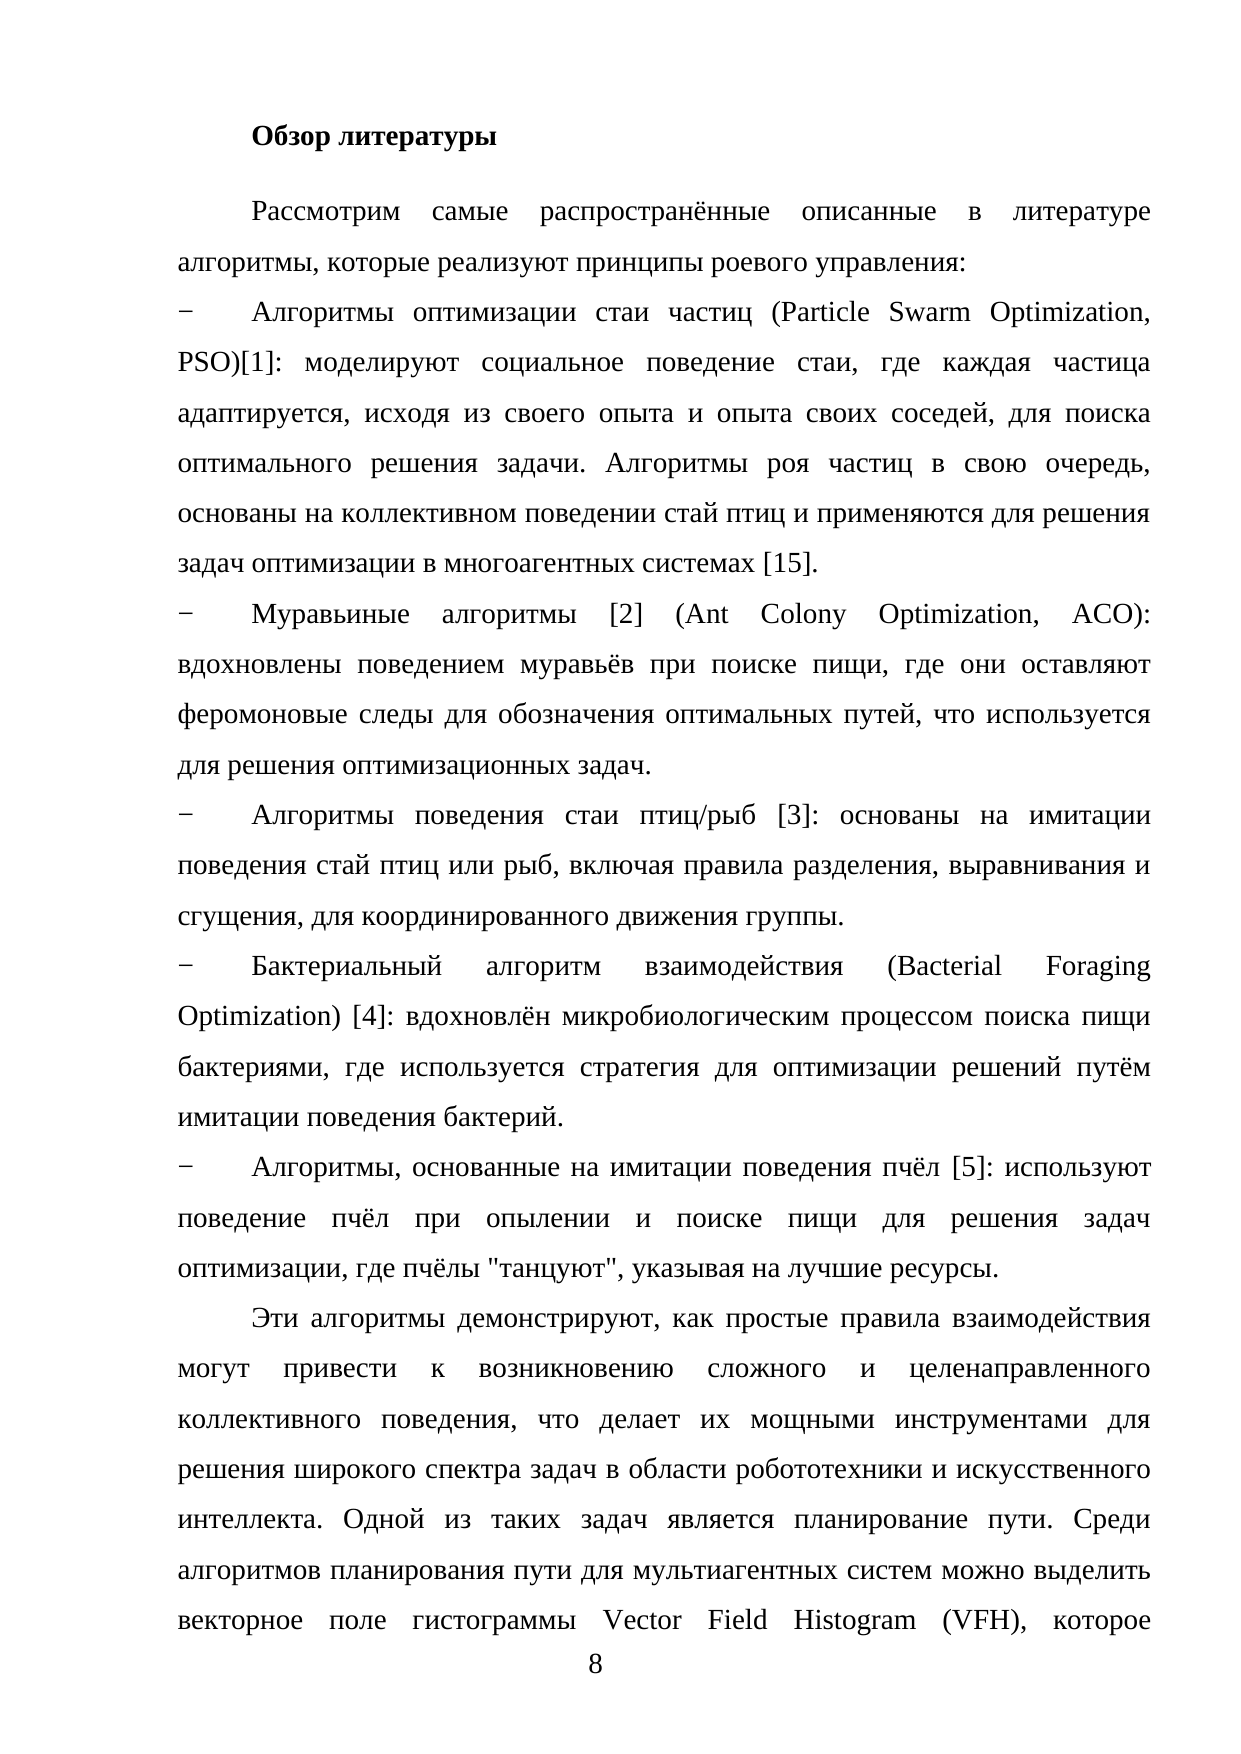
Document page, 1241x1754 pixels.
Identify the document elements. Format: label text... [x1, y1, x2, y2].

list Муравьиные алгоритмы [2] (Ant Colony Optimization, ACO): вдохновлены поведением муравьёв при поиске пищи, где они оставляют феромоновые следы для обозначения оптимальных путей, что используется для решения оптимизационных задач. [177, 596, 1152, 780]
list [177, 1300, 1152, 1636]
text Обзор литературы [177, 118, 1152, 152]
text Рассмотрим самые распространённые описанные в литературе алгоритмы, которые реализуют принципы роевого управления: [177, 193, 1152, 277]
list Бактериальный алгоритм взаимодействия (Bacterial Foraging Optimization) [4]: вдохновлён микробиологическим процессом поиска пищи бактериями, где используется стратегия для оптимизации решений путём имитации поведения бактерий. [177, 948, 1152, 1133]
list Алгоритмы оптимизации стаи частиц (Particle Swarm Optimization, PSO)[1]: моделируют социальное поведение стаи, где каждая частица адаптируется, исходя из своего опыта и опыта своих соседей, для поиска оптимального решения задачи. Алгоритмы роя частиц в свою очередь, основаны на коллективном поведении стай птиц и применяются для решения задач оптимизации в многоагентных системах [15]. [177, 294, 1152, 579]
list Алгоритмы, основанные на имитации поведения пчёл [5]: используют поведение пчёл при опылении и поиске пищи для решения задач оптимизации, где пчёлы "танцуют", указывая на лучшие ресурсы. [177, 1149, 1152, 1283]
list Алгоритмы поведения стаи птиц/рыб [3]: основаны на имитации поведения стай птиц или рыб, включая правила разделения, выравнивания и сгущения, для координированного движения группы. [177, 797, 1152, 931]
